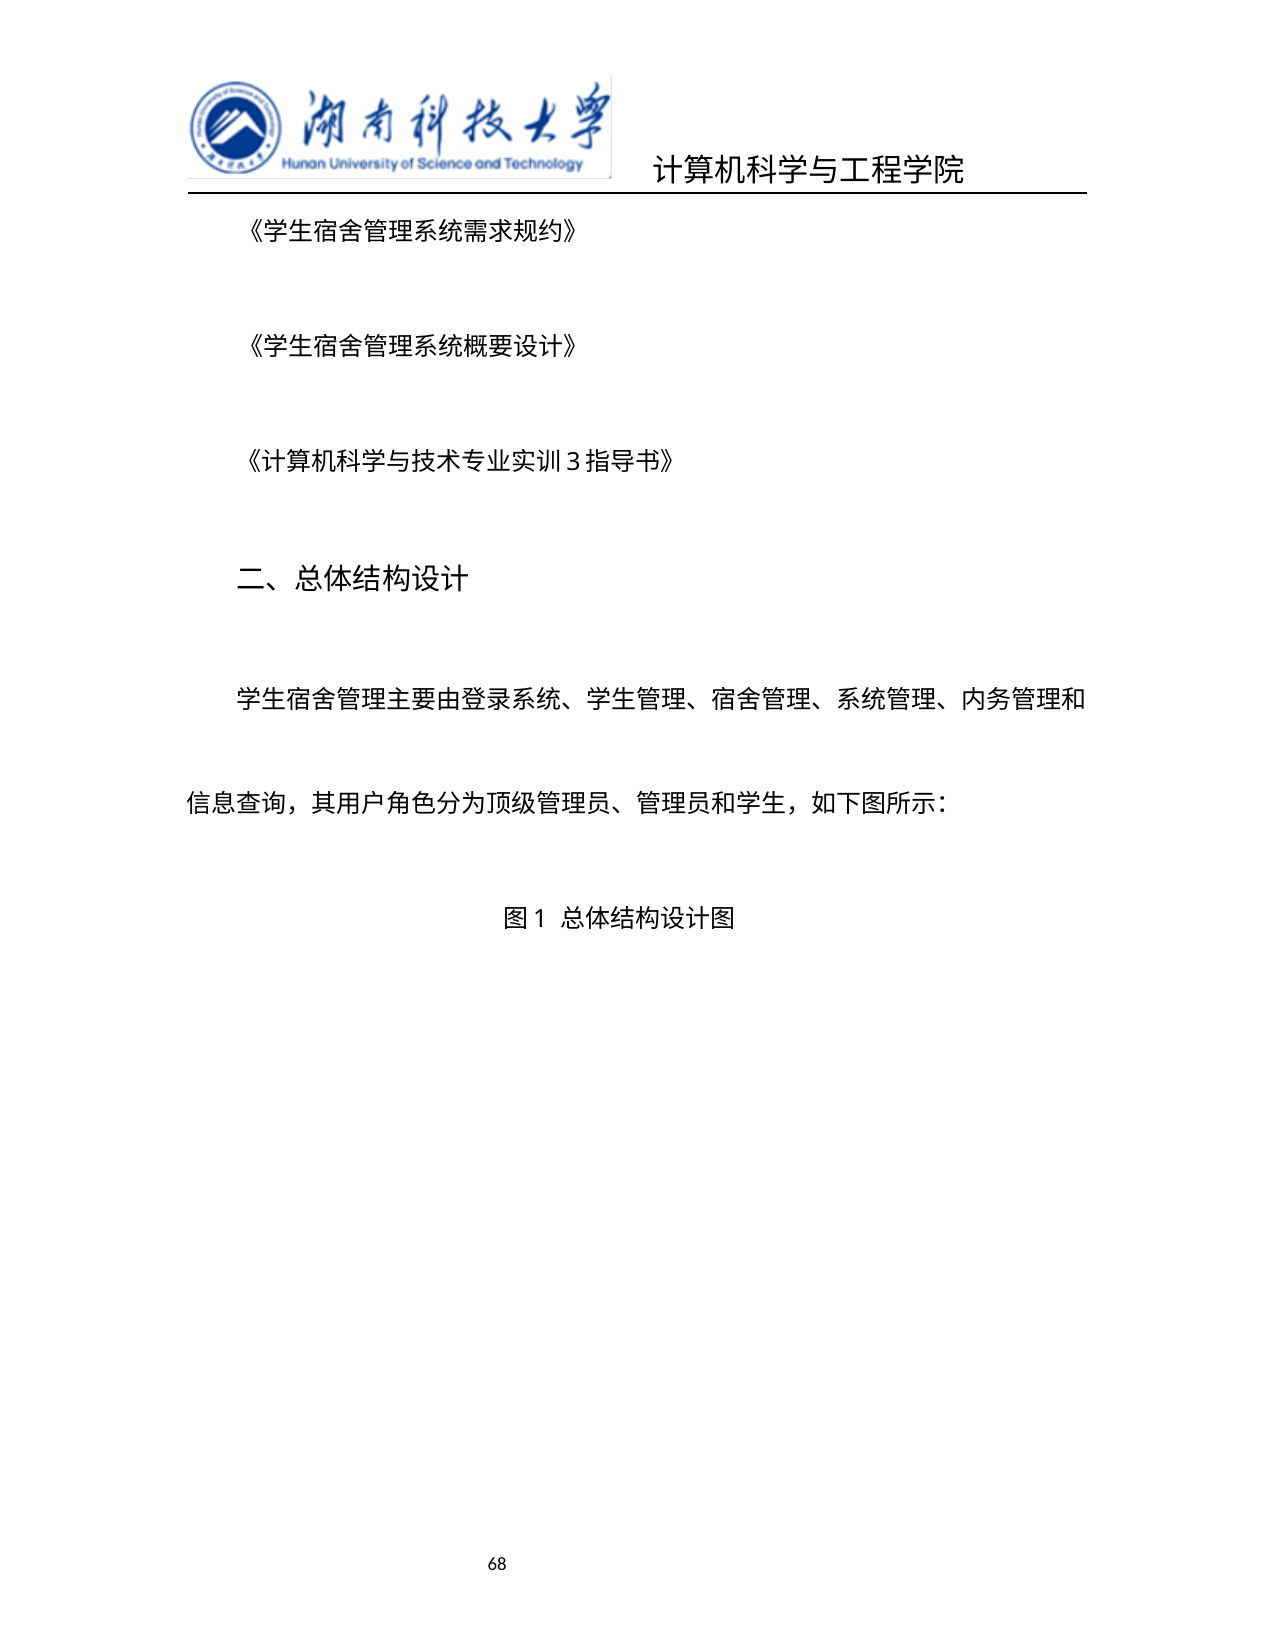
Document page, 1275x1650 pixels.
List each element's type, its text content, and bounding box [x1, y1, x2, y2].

picture [187, 75, 613, 182]
text 二、总体结构设计 [186, 544, 825, 609]
text 《计算机科学与技术专业实训3指导书》 [186, 427, 825, 492]
text 图1 总体结构设计图 [498, 884, 900, 949]
text 《学生宿舍管理系统概要设计》 [238, 312, 941, 377]
text 《学生宿舍管理系统需求规约》 [238, 197, 941, 262]
text 学生宿舍管理主要由登录系统、学生管理、宿舍管理、系统管理、内务管理和信息查询，其用户角色分为顶级管理员、管理员和学生，如下图所示： [186, 665, 1087, 834]
